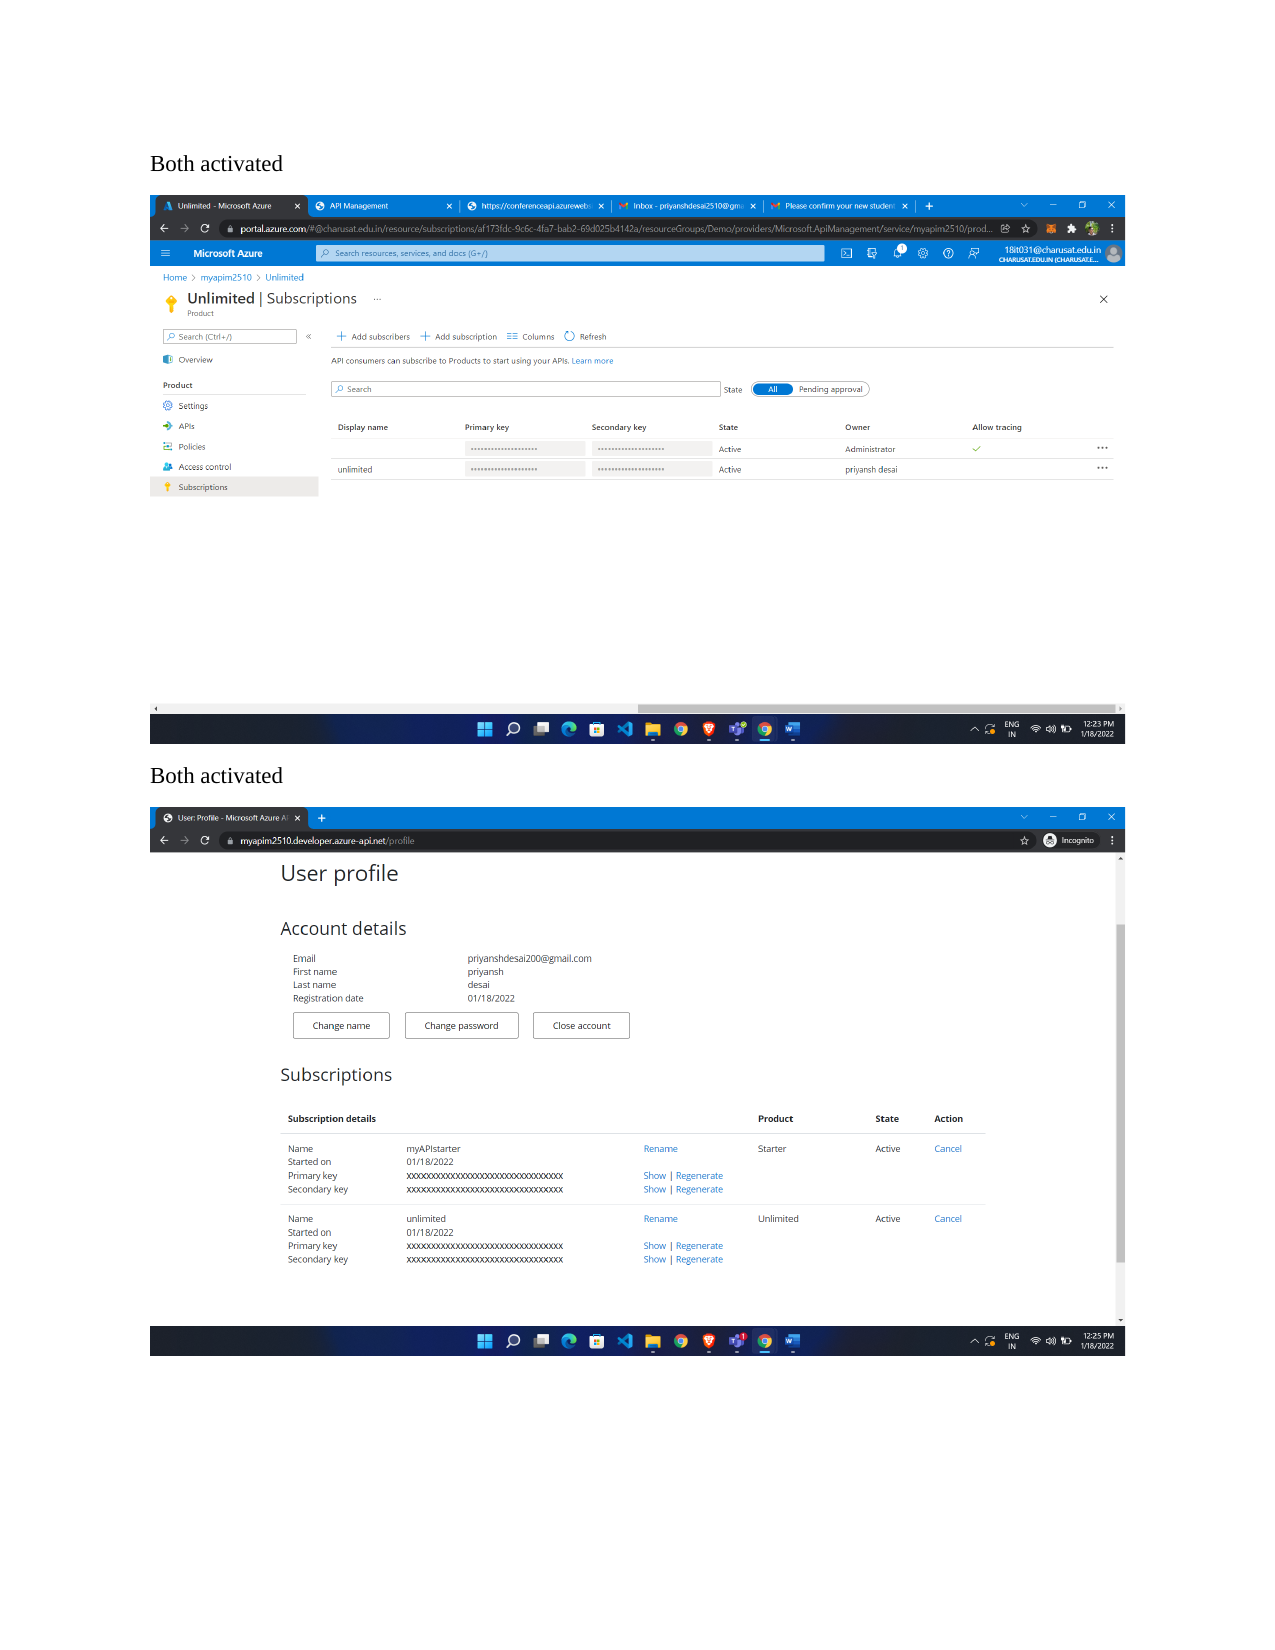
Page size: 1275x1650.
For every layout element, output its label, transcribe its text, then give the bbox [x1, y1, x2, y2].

text Both activated [150, 150, 1125, 176]
text Both activated [150, 762, 1125, 789]
picture [150, 195, 1125, 744]
picture [150, 807, 1125, 1356]
